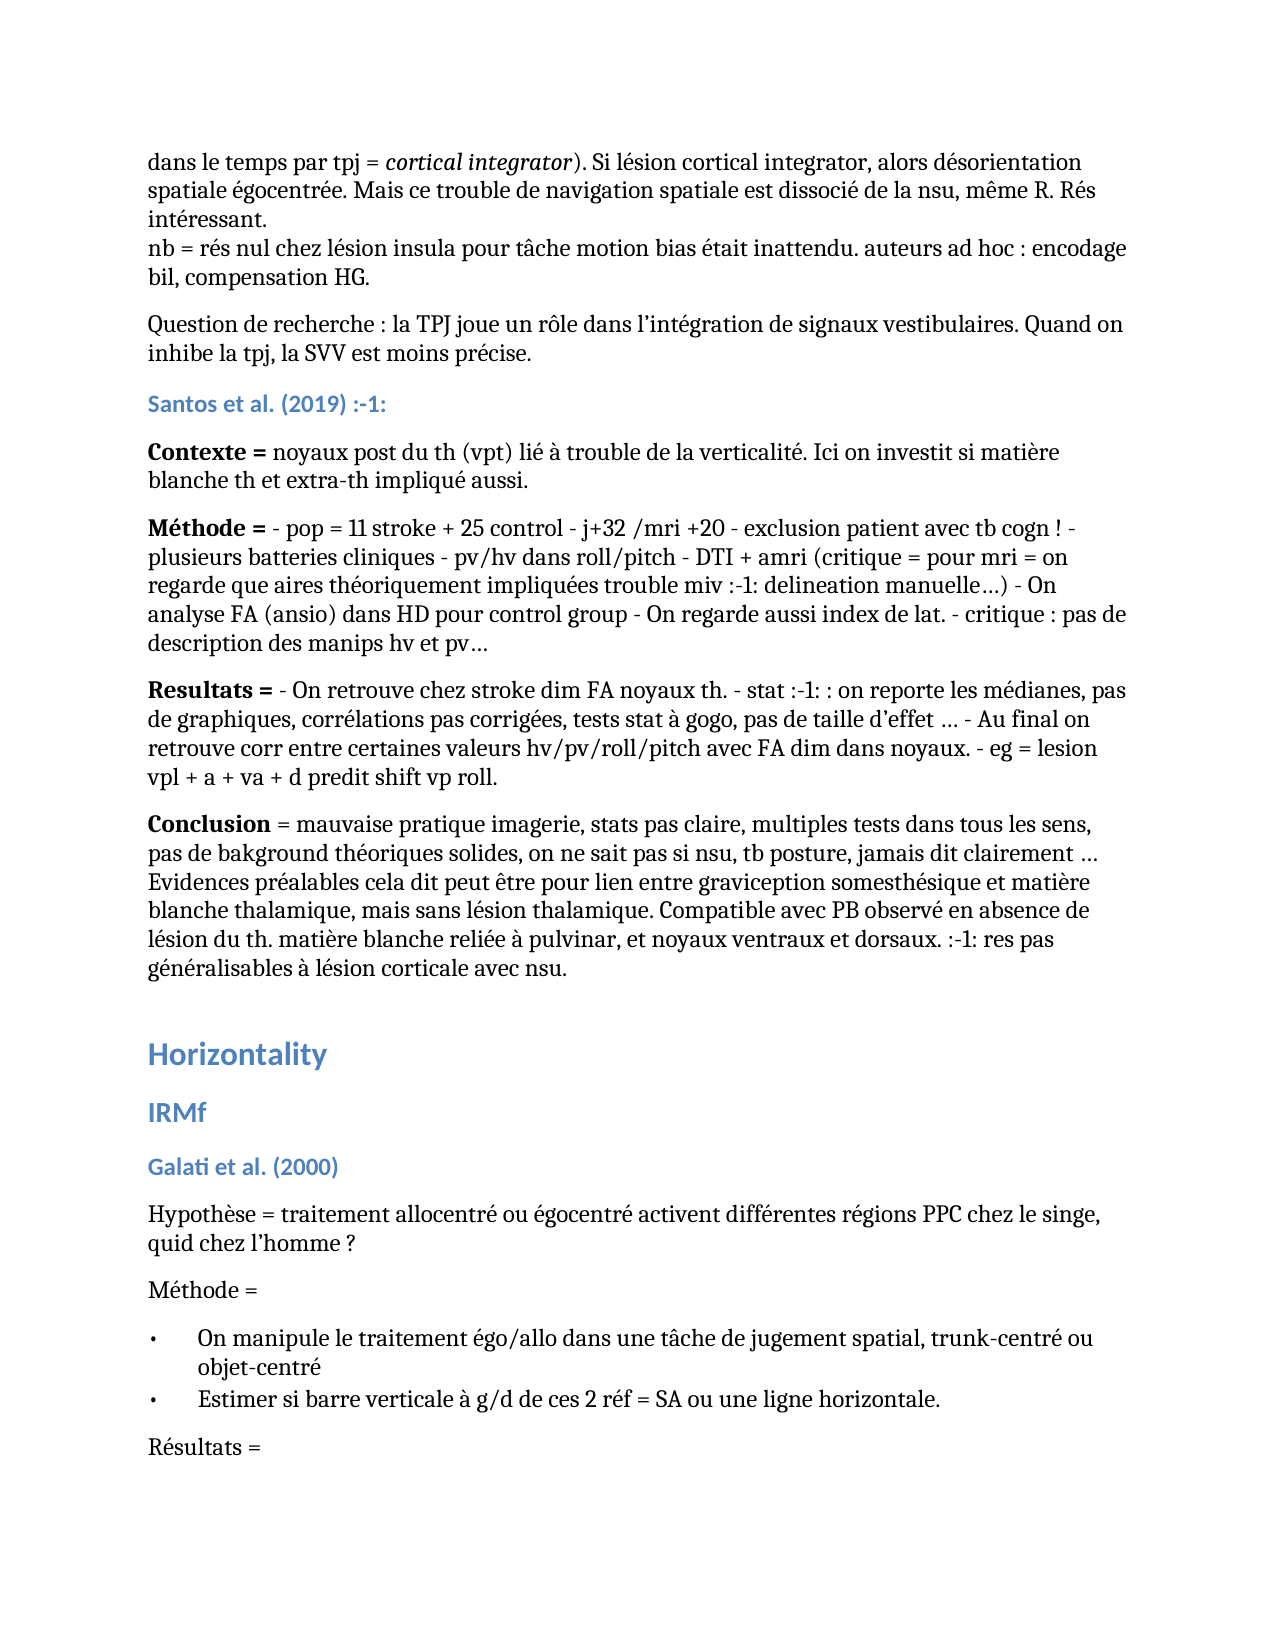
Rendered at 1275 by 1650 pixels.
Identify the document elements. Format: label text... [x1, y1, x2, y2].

list Estimer si barre verticale à g/d de ces 2 réf = SA ou une ligne horizontale. [148, 1385, 1127, 1414]
subtitle IRMf [148, 1094, 1127, 1130]
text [148, 148, 1127, 291]
text Résultats = [148, 1432, 1127, 1461]
subtitle Galati et al. (2000) [148, 1151, 1127, 1181]
subtitle Horizontality [148, 1033, 1127, 1073]
list On manipule le traitement égo/allo dans une tâche de jugement spatial, trunk-centré ou objet-centré [148, 1324, 1127, 1381]
text Resultats = - On retrouve chez stroke dim FA noyaux th. - stat :-1: : on reporte les médianes, pas de graphiques, corrélations pas corrigées, tests stat à gogo, pas de taille d’effet … - Au final on retrouve corr entre certaines valeurs hv/pv/roll/pitch avec FA dim dans noyaux. - eg = lesion vpl + a + va + d predit shift vp roll. [148, 676, 1127, 791]
text Méthode = [148, 1276, 1127, 1305]
subtitle Santos et al. (2019) :-1: [148, 388, 1127, 419]
text Hypothèse = traitement allocentré ou égocentré activent différentes régions PPC chez le singe, quid chez l’homme ? [148, 1200, 1127, 1257]
text Contexte = noyaux post du th (vpt) lié à trouble de la verticalité. Ici on investit si matière blanche th et extra-th impliqué aussi. [148, 438, 1127, 495]
text Méthode = - pop = 11 stroke + 25 control - j+32 /mri +20 - exclusion patient avec tb cogn ! - plusieurs batteries cliniques - pv/hv dans roll/pitch - DTI + amri (critique = pour mri = on regarde que aires théoriquement impliquées trouble miv :-1: delineation manuelle…) - On analyse FA (ansio) dans HD pour control group - On regarde aussi index de lat. - critique : pas de description des manips hv et pv… [148, 514, 1127, 658]
text Question de recherche : la TPJ joue un rôle dans l’intégration de signaux vestibulaires. Quand on inhibe la tpj, la SVV est moins précise. [148, 310, 1127, 368]
text Conclusion = mauvaise pratique imagerie, stats pas claire, multiples tests dans tous les sens, pas de bakground théoriques solides, on ne sait pas si nsu, tb posture, jamais dit clairement … Evidences préalables cela dit peut être pour lien entre graviception somesthésique et matière blanche thalamique, mais sans lésion thalamique. Compatible avec PB observé en absence de lésion du th. matière blanche reliée à pulvinar, et noyaux ventraux et dorsaux. :-1: res pas généralisables à lésion corticale avec nsu. [148, 810, 1127, 983]
